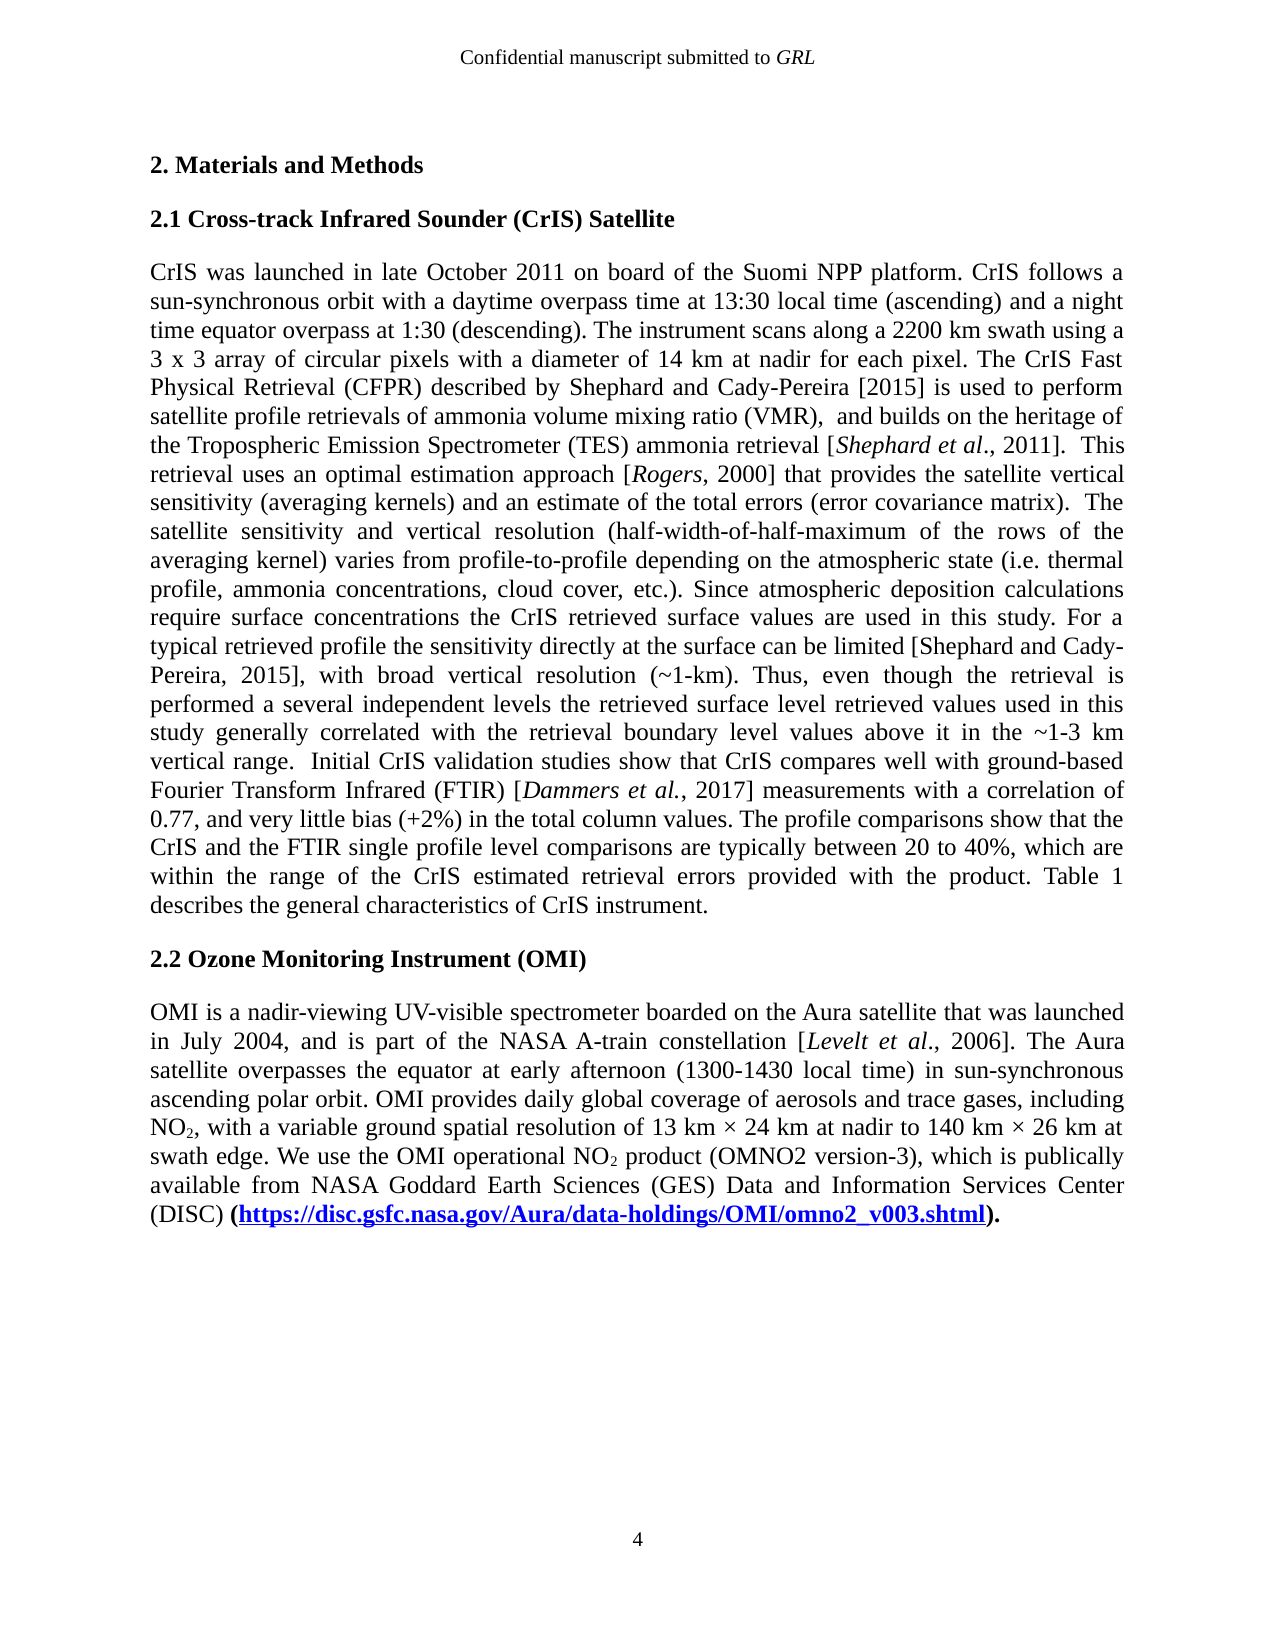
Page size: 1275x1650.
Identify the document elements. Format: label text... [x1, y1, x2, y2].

subtitle CrIS was launched in late October 2011 on board of the Suomi NPP platform. CrIS follows a sun-synchronous orbit with a daytime overpass time at 13:30 local time (ascending) and a night time equator overpass at 1:30 (descending). The instrument scans along a 2200 km swath using a 3 x 3 array of circular pixels with a diameter of 14 km at nadir for each pixel. The CrIS Fast Physical Retrieval (CFPR) described by Shephard and Cady-Pereira [2015] is used to perform satellite profile retrievals of ammonia volume mixing ratio (VMR), and builds on the heritage of the Tropospheric Emission Spectrometer (TES) ammonia retrieval [Shephard et al., 2011]. This retrieval uses an optimal estimation approach [Rogers, 2000] that provides the satellite vertical sensitivity (averaging kernels) and an estimate of the total errors (error covariance matrix). The satellite sensitivity and vertical resolution (half-width-of-half-maximum of the rows of the averaging kernel) varies from profile-to-profile depending on the atmospheric state (i.e. thermal profile, ammonia concentrations, cloud cover, etc.). Since atmospheric deposition calculations require surface concentrations the CrIS retrieved surface values are used in this study. For a typical retrieved profile the sensitivity directly at the surface can be limited [Shephard and Cady-Pereira, 2015], with broad vertical resolution (~1-km). Thus, even though the retrieval is performed a several independent levels the retrieved surface level retrieved values used in this study generally correlated with the retrieval boundary level values above it in the ~1-3 km vertical range. Initial CrIS validation studies show that CrIS compares well with ground-based Fourier Transform Infrared (FTIR) [Dammers et al., 2017] measurements with a correlation of 0.77, and very little bias (+2%) in the total column values. The profile comparisons show that the CrIS and the FTIR single profile level comparisons are typically between 20 to 40%, which are within the range of the CrIS estimated retrieval errors provided with the product. Table 1 describes the general characteristics of CrIS instrument. [150, 257, 1125, 919]
subtitle OMI is a nadir-viewing UV-visible spectrometer boarded on the Aura satellite that was launched in July 2004, and is part of the NASA A-train constellation [Levelt et al., 2006]. The Aura satellite overpasses the equator at early afternoon (1300-1430 local time) in sun-synchronous ascending polar orbit. OMI provides daily global coverage of aerosols and trace gases, including NO2, with a variable ground spatial resolution of 13 km × 24 km at nadir to 140 km × 26 km at swath edge. We use the OMI operational NO2 product (OMNO2 version-3), which is publically available from NASA Goddard Earth Sciences (GES) Data and Information Services Center (DISC) (https://disc.gsfc.nasa.gov/Aura/data-holdings/OMI/omno2_v003.shtml). [150, 997, 1125, 1227]
subtitle 2.2 Ozone Monitoring Instrument (OMI) [150, 944, 1125, 972]
subtitle 2.1 Cross-track Infrared Sounder (CrIS) Satellite [150, 204, 1125, 232]
subtitle 2. Materials and Methods [150, 150, 1125, 179]
